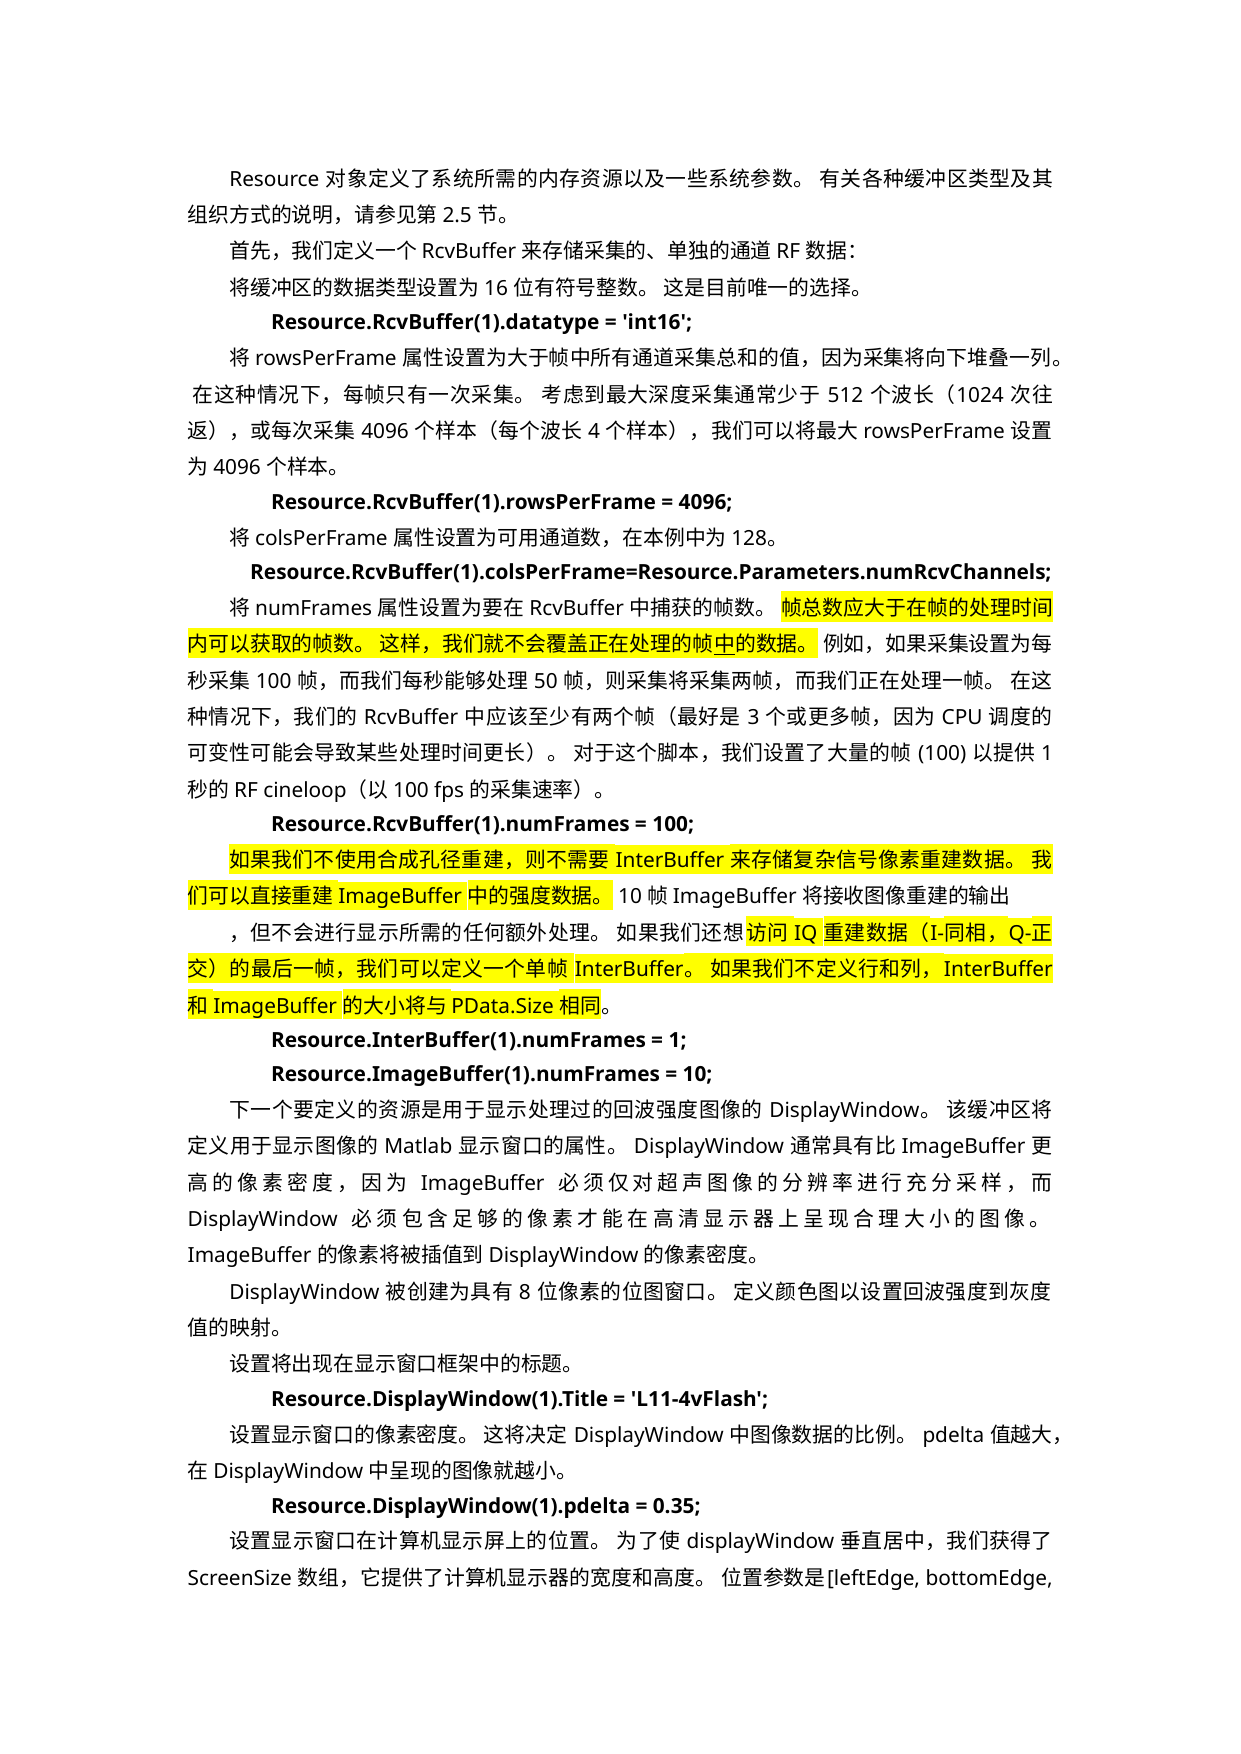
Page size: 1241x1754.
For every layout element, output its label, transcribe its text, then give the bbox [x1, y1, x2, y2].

text 将 numFrames 属性设置为要在 RcvBuffer 中捕获的帧数。 帧总数应大于在帧的处理时间内可以获取的帧数。 这样，我们就不会覆盖正在处理的帧中的数据。 例如，如果采集设置为每秒采集 100 帧，而我们每秒能够处理 50 帧，则采集将采集两帧，而我们正在处理一帧。 在这种情况下，我们的 RcvBuffer 中应该至少有两个帧（最好是 3 个或更多帧，因为 CPU 调度的可变性可能会导致某些处理时间更长）。 对于这个脚本，我们设置了大量的帧 (100) 以提供 1 秒的 RF cineloop（以 100 fps 的采集速率）。 [187, 591, 1053, 803]
text Resource.RcvBuffer(1).datatype = 'int16'; [187, 307, 1053, 336]
text Resource.DisplayWindow(1).Title = 'L11-4vFlash'; [187, 1384, 1053, 1412]
text 如果我们不使用合成孔径重建，则不需要 InterBuffer 来存储复杂信号像素重建数据。 我们可以直接重建 ImageBuffer 中的强度数据。 10 帧 ImageBuffer 将接收图像重建的输出 [187, 843, 1053, 910]
text 首先，我们定义一个 RcvBuffer 来存储采集的、单独的通道 RF 数据： [187, 235, 1053, 265]
text Resource 对象定义了系统所需的内存资源以及一些系统参数。 有关各种缓冲区类型及其组织方式的说明，请参见第 2.5 节。 [187, 162, 1053, 229]
text 设置显示窗口的像素密度。 这将决定 DisplayWindow 中图像数据的比例。 pdelta 值越大，在 DisplayWindow 中呈现的图像就越小。 [187, 1418, 1053, 1485]
text Resource.InterBuffer(1).numFrames = 1; [187, 1025, 1053, 1054]
text Resource.DisplayWindow(1).pdelta = 0.35; [187, 1491, 1053, 1519]
text DisplayWindow 被创建为具有 8 位像素的位图窗口。 定义颜色图以设置回波强度到灰度值的映射。 [187, 1275, 1053, 1342]
text Resource.RcvBuffer(1).colsPerFrame=Resource.Parameters.numRcvChannels; [187, 557, 1053, 586]
text Resource.RcvBuffer(1).numFrames = 100; [187, 809, 1053, 838]
text 将缓冲区的数据类型设置为 16 位有符号整数。 这是目前唯一的选择。 [187, 271, 1053, 301]
text Resource.ImageBuffer(1).numFrames = 10; [187, 1059, 1053, 1088]
text 将 colsPerFrame 属性设置为可用通道数，在本例中为 128。 [187, 521, 1053, 551]
text Resource.RcvBuffer(1).rowsPerFrame = 4096; [187, 487, 1053, 515]
text 将 rowsPerFrame 属性设置为大于帧中所有通道采集总和的值，因为采集将向下堆叠一列。 在这种情况下，每帧只有一次采集。 考虑到最大深度采集通常少于 512 个波长（1024 次往返），或每次采集 4096 个样本（每个波长 4 个样本），我们可以将最大 rowsPerFrame 设置为 4096 个样本。 [187, 341, 1053, 481]
text ，但不会进行显示所需的任何额外处理。 如果我们还想访问 IQ 重建数据（I-同相，Q-正交）的最后一帧，我们可以定义一个单帧 InterBuffer。 如果我们不定义行和列，InterBuffer 和 ImageBuffer 的大小将与 PData.Size 相同。 [187, 916, 1053, 1019]
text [187, 1525, 1053, 1591]
text 下一个要定义的资源是用于显示处理过的回波强度图像的 DisplayWindow。 该缓冲区将定义用于显示图像的 Matlab 显示窗口的属性。 DisplayWindow 通常具有比 ImageBuffer 更高的像素密度，因为 ImageBuffer 必须仅对超声图像的分辨率进行充分采样，而 DisplayWindow 必须包含足够的像素才能在高清显示器上呈现合理大小的图像。 ImageBuffer 的像素将被插值到 DisplayWindow 的像素密度。 [187, 1093, 1053, 1269]
text 设置将出现在显示窗口框架中的标题。 [187, 1348, 1053, 1378]
